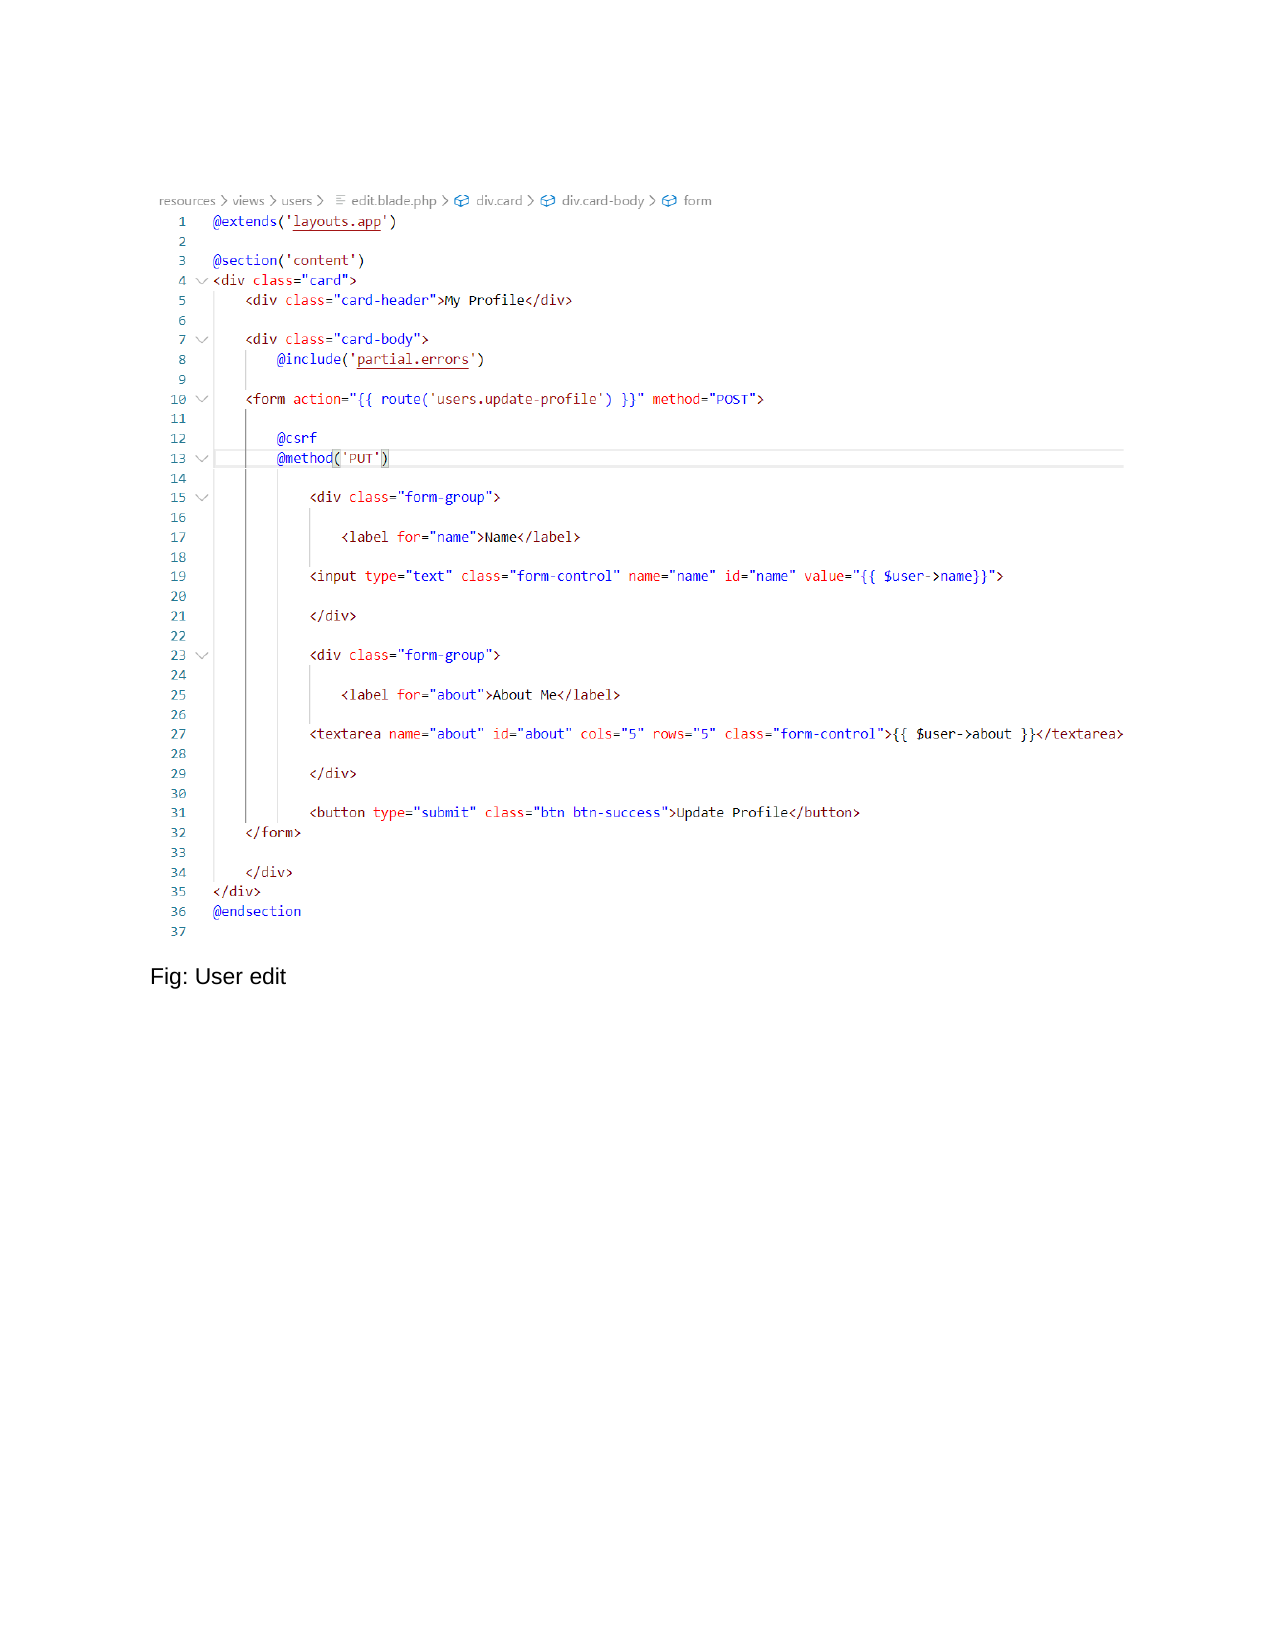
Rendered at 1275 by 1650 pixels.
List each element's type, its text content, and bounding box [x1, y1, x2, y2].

picture [150, 195, 1124, 944]
text Fig: User edit [150, 963, 1125, 989]
